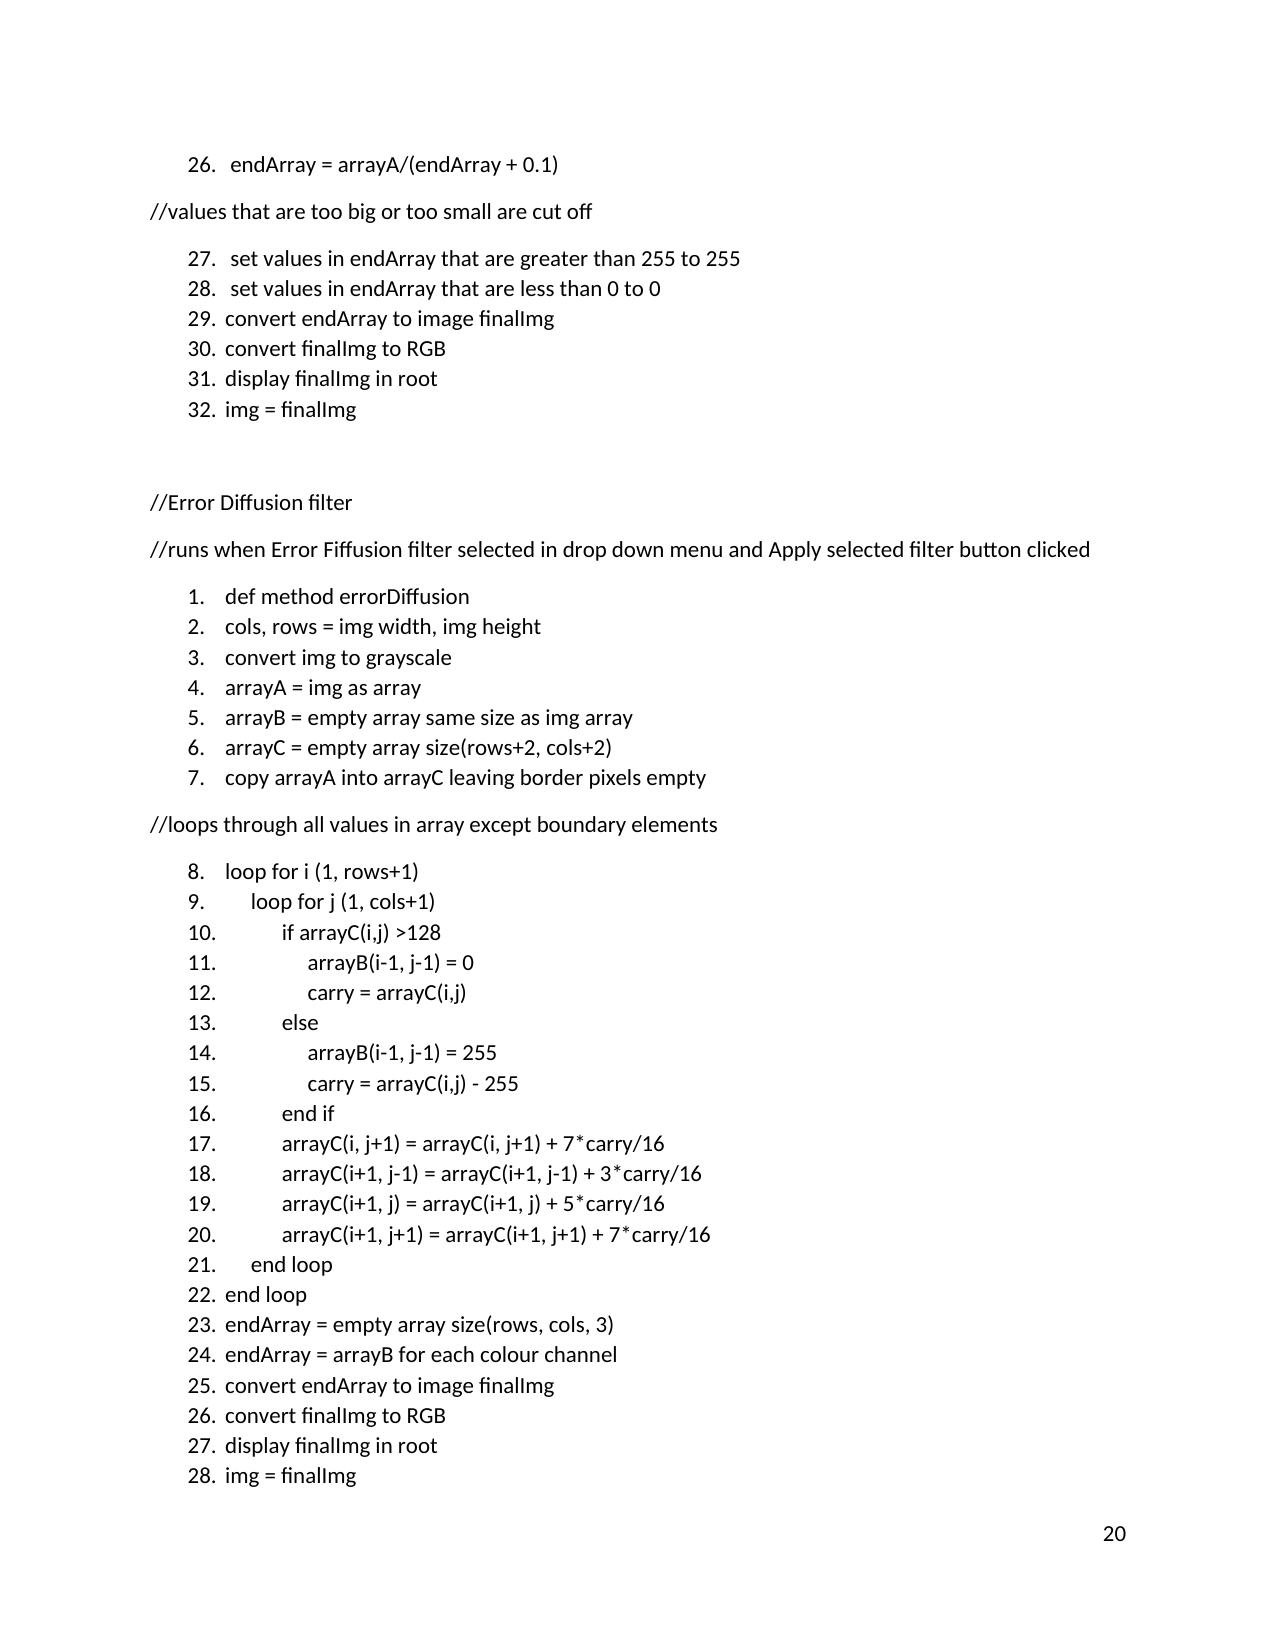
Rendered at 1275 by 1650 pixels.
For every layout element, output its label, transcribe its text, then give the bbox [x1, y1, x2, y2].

list cols, rows = img width, img height [187, 612, 1125, 641]
list copy arrayA into arrayC leaving border pixels empty [187, 763, 1125, 792]
list arrayA = img as array [187, 673, 1125, 701]
list end loop [187, 1250, 1125, 1278]
list loop for i (1, rows+1) [187, 857, 1125, 885]
list loop for j (1, cols+1) [187, 887, 1125, 916]
list arrayC(i+1, j) = arrayC(i+1, j) + 5*carry/16 [187, 1189, 1125, 1218]
list set values in endArray that are greater than 255 to 255 [187, 244, 1125, 272]
list arrayC(i+1, j-1) = arrayC(i+1, j-1) + 3*carry/16 [187, 1159, 1125, 1187]
list img = finalImg [187, 395, 1125, 423]
list convert finalImg to RGB [187, 334, 1125, 362]
list convert finalImg to RGB [187, 1401, 1125, 1429]
list convert img to grayscale [187, 643, 1125, 671]
list arrayC = empty array size(rows+2, cols+2) [187, 733, 1125, 761]
list arrayC(i+1, j+1) = arrayC(i+1, j+1) + 7*carry/16 [187, 1220, 1125, 1248]
list end loop [187, 1280, 1125, 1308]
list carry = arrayC(i,j) [187, 978, 1125, 1006]
list endArray = arrayB for each colour channel [187, 1341, 1125, 1369]
list endArray = empty array size(rows, cols, 3) [187, 1310, 1125, 1338]
text //values that are too big or too small are cut off [150, 197, 1125, 225]
list arrayB(i-1, j-1) = 0 [187, 948, 1125, 976]
list carry = arrayC(i,j) - 255 [187, 1069, 1125, 1097]
list convert endArray to image finalImg [187, 1371, 1125, 1399]
list endArray = arrayA/(endArray + 0.1) [187, 150, 1125, 178]
list display finalImg in root [187, 1431, 1125, 1459]
text //Error Diffusion filter [150, 488, 1125, 517]
list convert endArray to image finalImg [187, 304, 1125, 332]
list def method errorDiffusion [187, 582, 1125, 610]
list else [187, 1008, 1125, 1036]
list arrayC(i, j+1) = arrayC(i, j+1) + 7*carry/16 [187, 1129, 1125, 1157]
list arrayB = empty array same size as img array [187, 703, 1125, 731]
text //runs when Error Fiffusion filter selected in drop down menu and Apply selected filter button clicked [150, 535, 1125, 563]
list arrayB(i-1, j-1) = 255 [187, 1038, 1125, 1067]
text //loops through all values in array except boundary elements [150, 810, 1125, 838]
list end if [187, 1099, 1125, 1127]
list img = finalImg [187, 1461, 1125, 1489]
list display finalImg in root [187, 364, 1125, 393]
list if arrayC(i,j) >128 [187, 918, 1125, 946]
list set values in endArray that are less than 0 to 0 [187, 274, 1125, 302]
